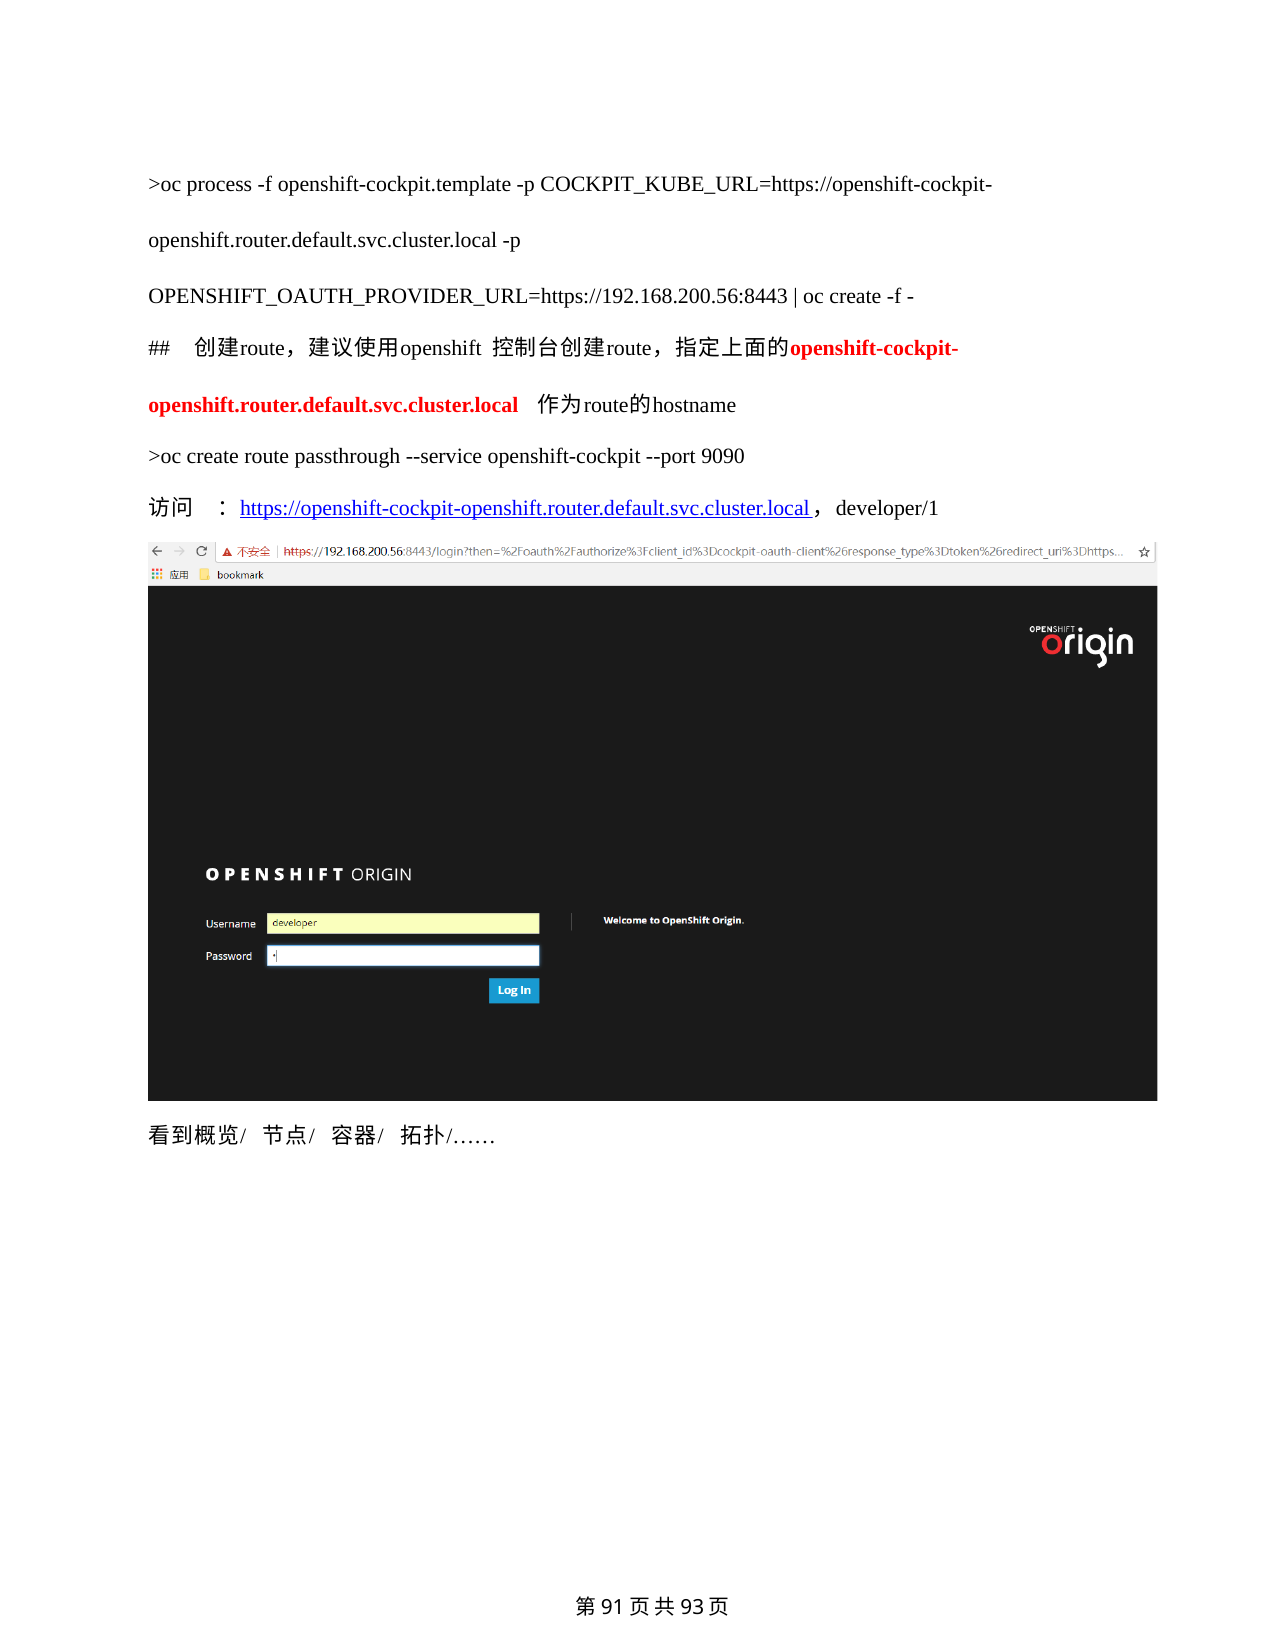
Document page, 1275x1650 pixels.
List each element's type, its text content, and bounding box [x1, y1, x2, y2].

text ## 创建route，建议使用openshift控制台创建route，指定上面的openshift-cockpit-openshift.router.default.svc.cluster.local作为route的hostname [148, 327, 1156, 421]
picture [148, 542, 1158, 1101]
text >oc create route passthrough --service openshift-cockpit --port 9090 [148, 437, 1156, 474]
text >oc process -f openshift-cockpit.template -p COCKPIT_KUBE_URL=https://openshift-cockpit-openshift.router.default.svc.cluster.local -p OPENSHIFT_OAUTH_PROVIDER_URL=https://192.168.200.56:8443 | oc create -f - [148, 165, 1156, 315]
text 看到概览/节点/容器/拓扑/…… [148, 1116, 1156, 1153]
text 访问 ：https://openshift-cockpit-openshift.router.default.svc.cluster.local，developer/1 [148, 487, 1156, 524]
